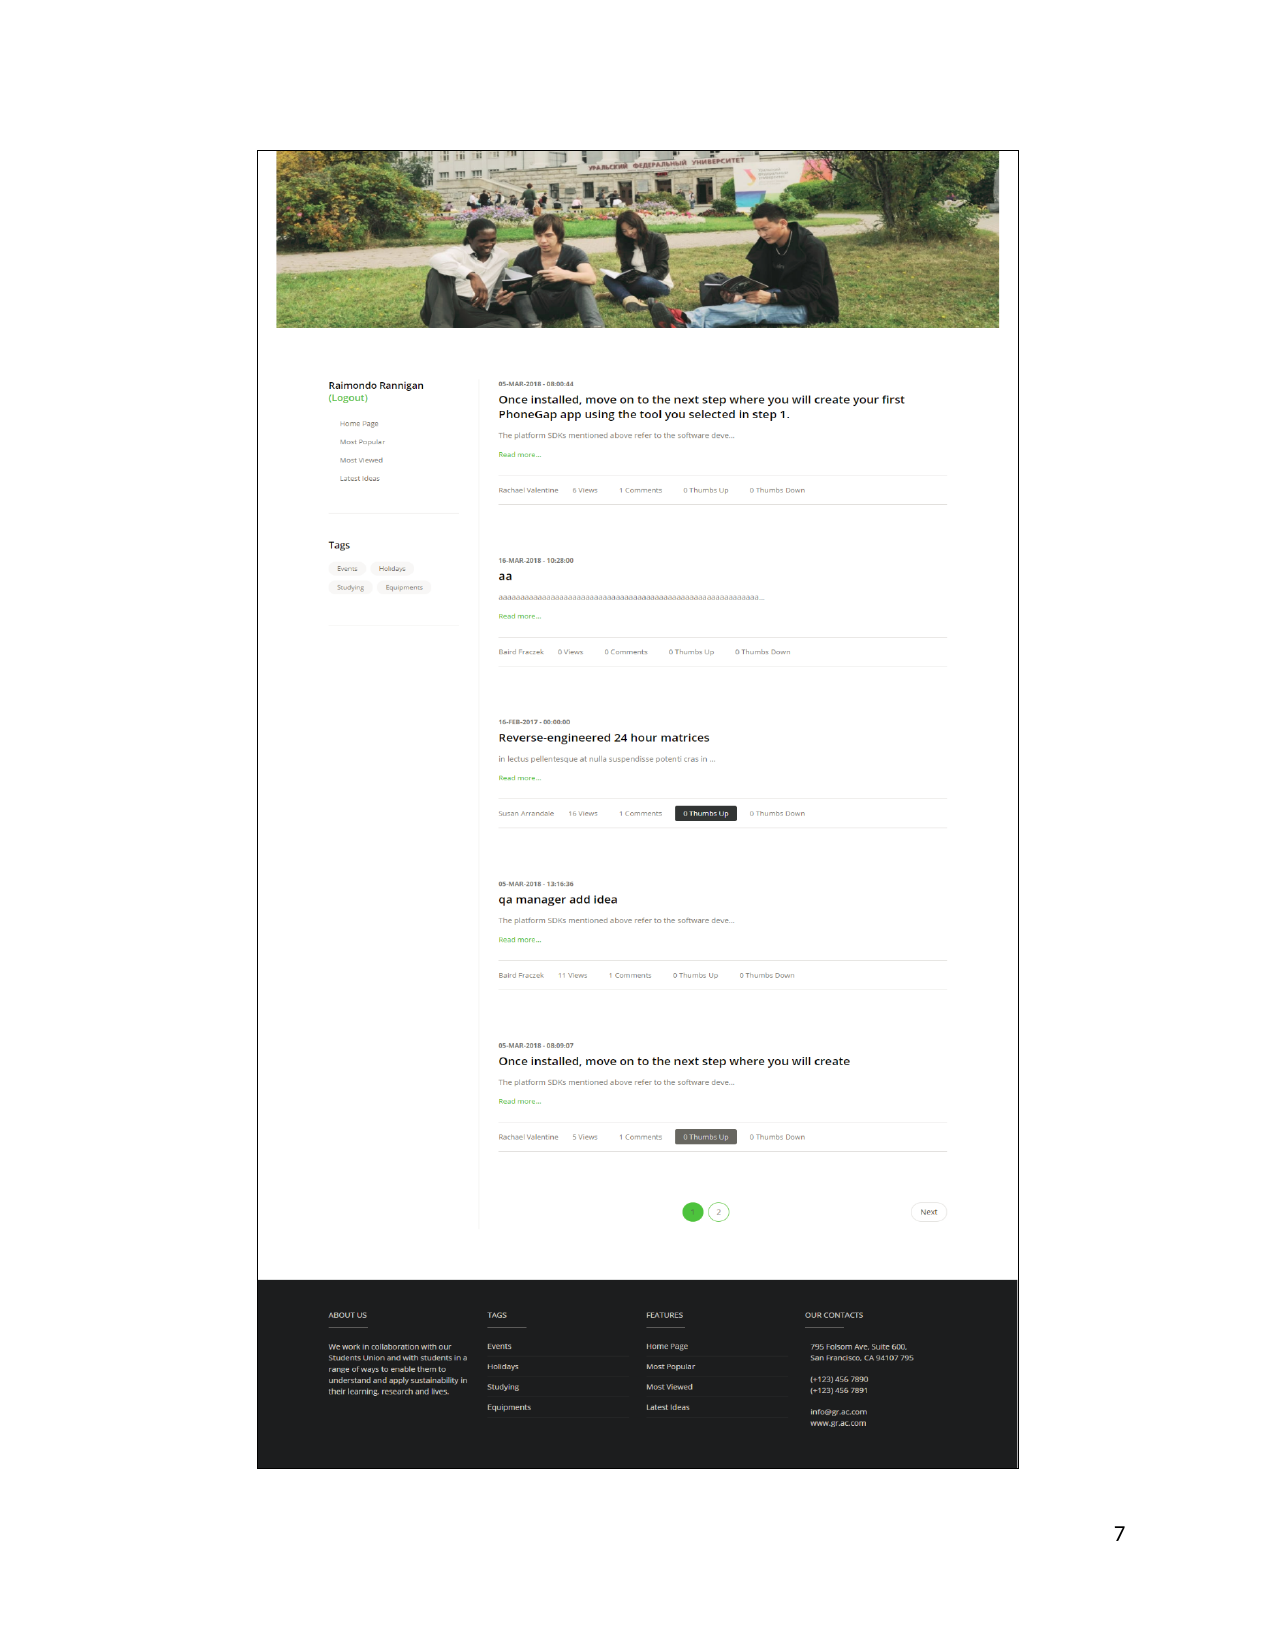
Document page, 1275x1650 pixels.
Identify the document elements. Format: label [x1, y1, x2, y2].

picture [258, 151, 1018, 1468]
